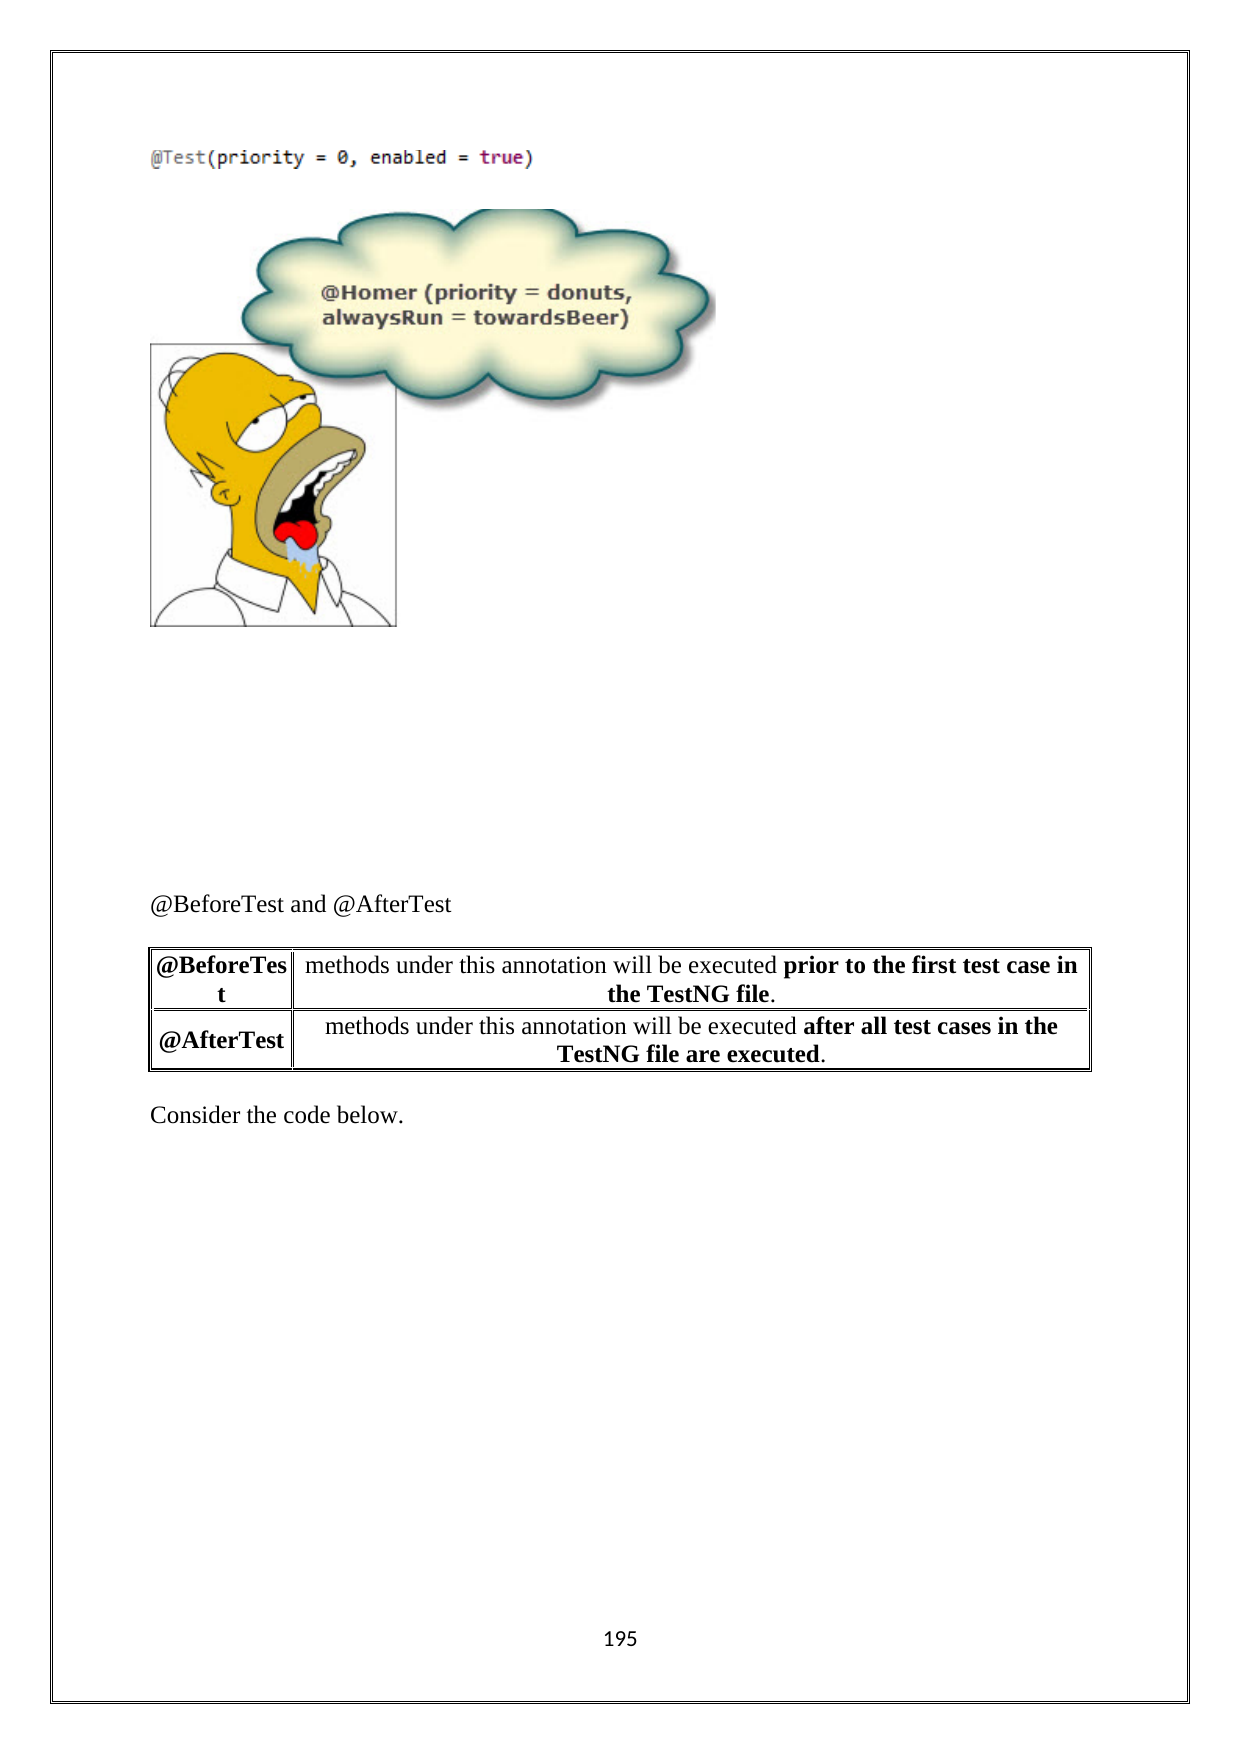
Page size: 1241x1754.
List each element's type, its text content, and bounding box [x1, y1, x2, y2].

table_header @BeforeTest [152, 950, 292, 1007]
text @BeforeTest and @AfterTest [150, 889, 1090, 918]
table_cell @AfterTest [152, 1008, 292, 1068]
table_header methods under this annotation will be executed prior to the first test case in the TestNG file. [293, 950, 1089, 1007]
table_cell methods under this annotation will be executed after all test cases in the TestNG file are executed. [293, 1008, 1089, 1068]
picture [150, 209, 716, 627]
text Consider the code below. [150, 1101, 1090, 1129]
picture [150, 150, 533, 169]
